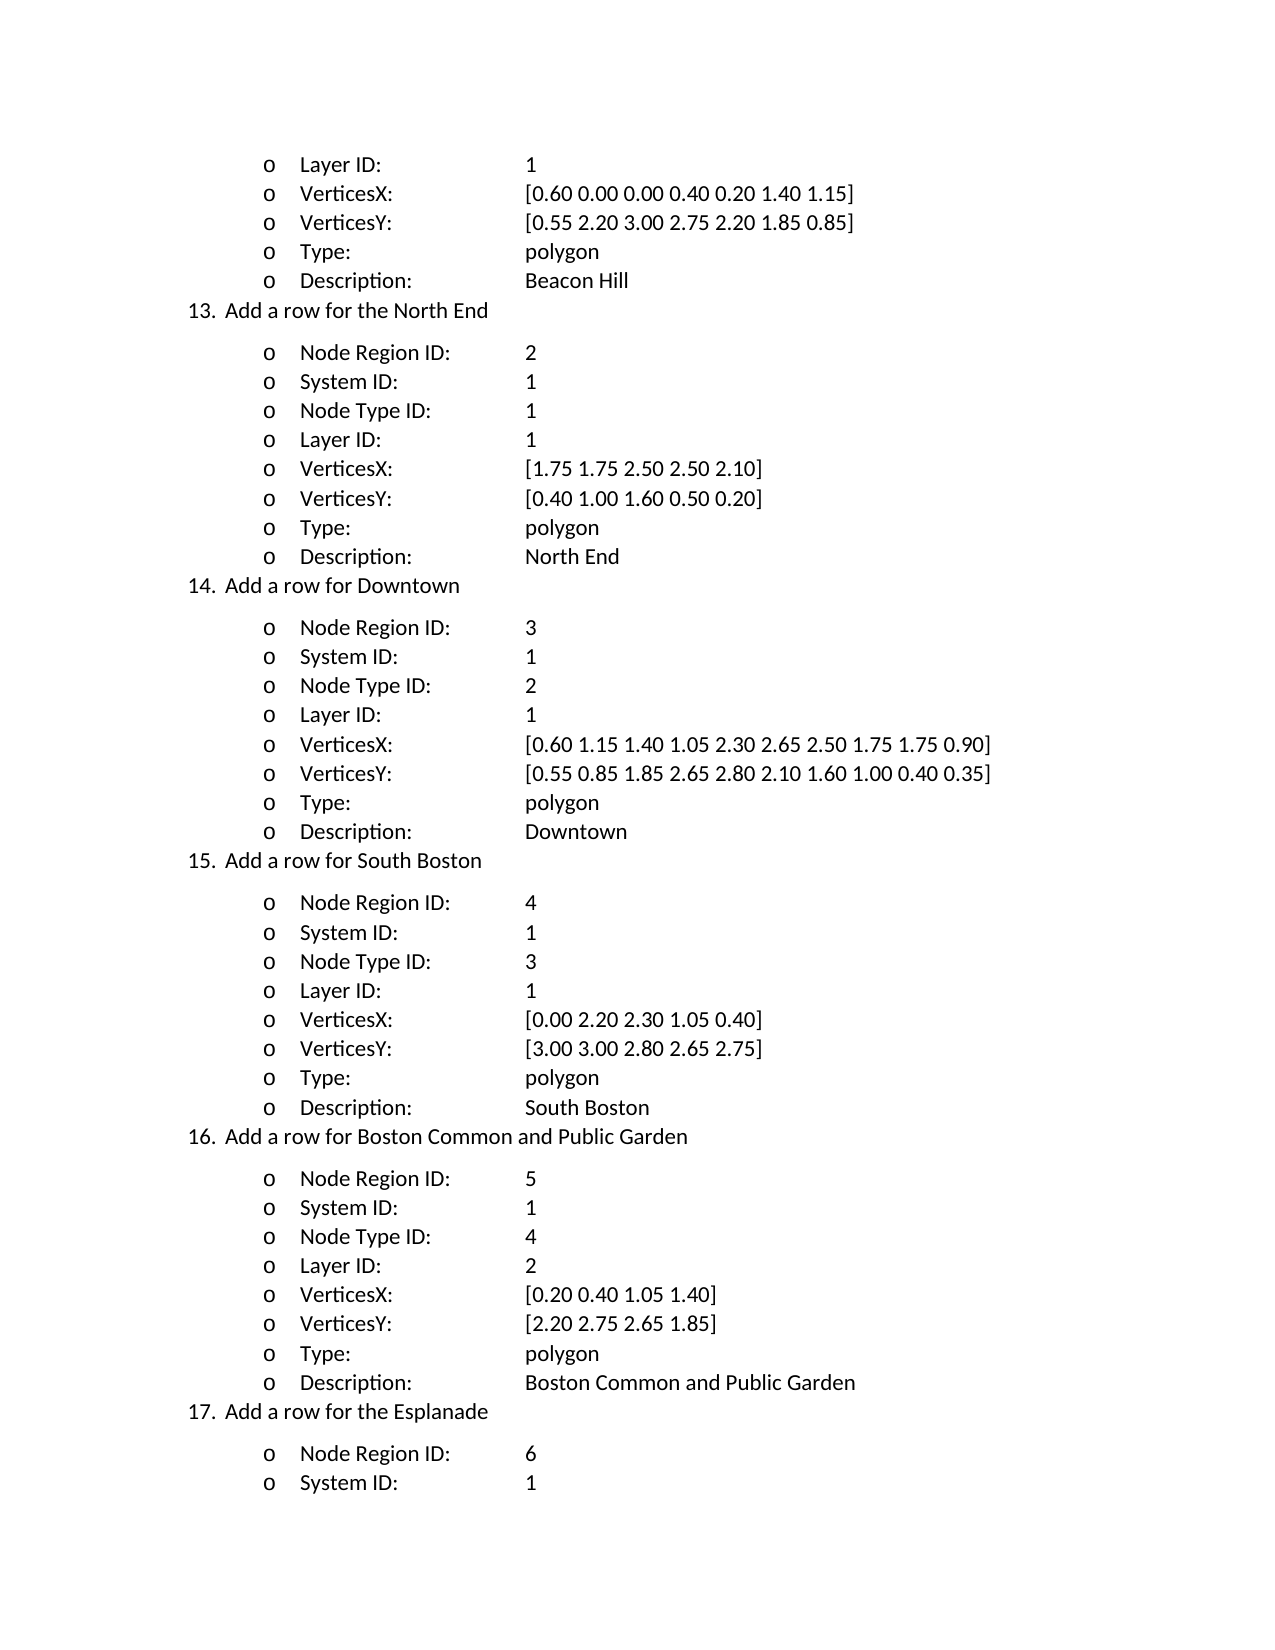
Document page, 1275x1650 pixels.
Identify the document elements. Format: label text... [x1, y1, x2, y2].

list Type: polygon [262, 788, 1125, 817]
list Description: South Boston [262, 1093, 1125, 1122]
list VerticesX: [0.20 0.40 1.05 1.40] [262, 1280, 1125, 1309]
list Type: polygon [262, 513, 1125, 542]
list Layer ID: 1 [262, 976, 1125, 1005]
list Layer ID: 1 [262, 150, 1125, 179]
list Type: polygon [262, 237, 1125, 267]
list System ID: 1 [262, 1468, 1125, 1497]
list VerticesX: [0.00 2.20 2.30 1.05 0.40] [262, 1005, 1125, 1034]
list Layer ID: 1 [262, 701, 1125, 730]
list Add a row for South Boston [187, 846, 1125, 874]
list Layer ID: 2 [262, 1251, 1125, 1280]
list System ID: 1 [262, 367, 1125, 396]
list Node Type ID: 2 [262, 671, 1125, 701]
list Node Region ID: 3 [262, 613, 1125, 642]
list Description: Beacon Hill [262, 267, 1125, 296]
list VerticesX: [0.60 1.15 1.40 1.05 2.30 2.65 2.50 1.75 1.75 0.90] [262, 730, 1125, 759]
list Node Region ID: 6 [262, 1439, 1125, 1468]
list System ID: 1 [262, 642, 1125, 671]
list Description: Boston Common and Public Garden [262, 1368, 1125, 1397]
list Node Region ID: 2 [262, 338, 1125, 367]
list Add a row for the Esplanade [187, 1397, 1125, 1425]
list Node Region ID: 4 [262, 888, 1125, 918]
list VerticesY: [0.55 2.20 3.00 2.75 2.20 1.85 0.85] [262, 208, 1125, 237]
list Description: Downtown [262, 817, 1125, 846]
list VerticesY: [3.00 3.00 2.80 2.65 2.75] [262, 1034, 1125, 1063]
list Node Type ID: 1 [262, 396, 1125, 425]
list VerticesX: [1.75 1.75 2.50 2.50 2.10] [262, 454, 1125, 484]
list Layer ID: 1 [262, 425, 1125, 454]
list Node Region ID: 5 [262, 1164, 1125, 1193]
list Description: North End [262, 542, 1125, 571]
list Type: polygon [262, 1063, 1125, 1093]
list Type: polygon [262, 1339, 1125, 1368]
list Node Type ID: 4 [262, 1222, 1125, 1251]
list VerticesY: [2.20 2.75 2.65 1.85] [262, 1309, 1125, 1339]
list System ID: 1 [262, 918, 1125, 947]
list VerticesY: [0.40 1.00 1.60 0.50 0.20] [262, 484, 1125, 513]
list Node Type ID: 3 [262, 947, 1125, 976]
list Add a row for Boston Common and Public Garden [187, 1122, 1125, 1150]
list VerticesX: [0.60 0.00 0.00 0.40 0.20 1.40 1.15] [262, 179, 1125, 208]
list Add a row for the North End [187, 296, 1125, 324]
list VerticesY: [0.55 0.85 1.85 2.65 2.80 2.10 1.60 1.00 0.40 0.35] [262, 759, 1125, 788]
list System ID: 1 [262, 1193, 1125, 1222]
list Add a row for Downtown [187, 571, 1125, 599]
